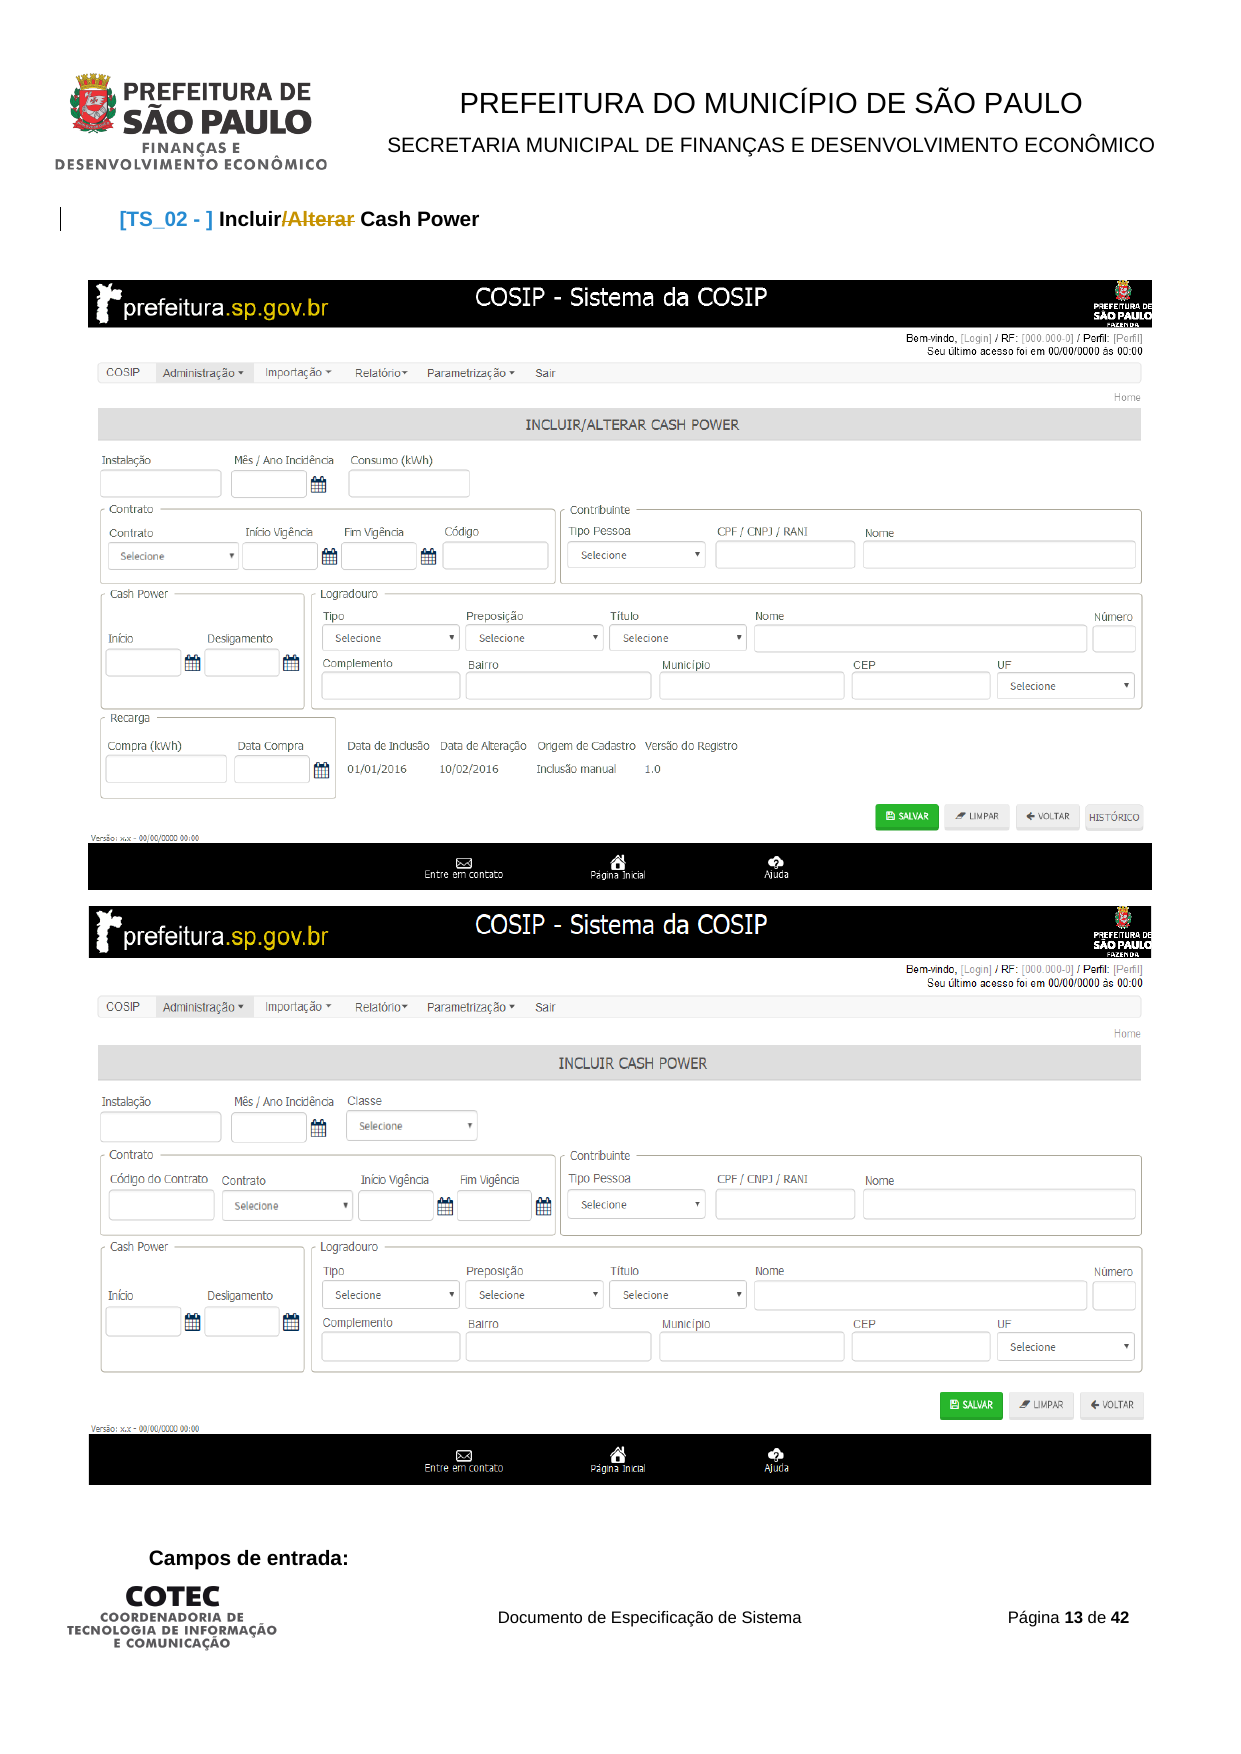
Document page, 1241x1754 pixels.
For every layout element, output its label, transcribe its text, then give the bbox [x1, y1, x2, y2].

picture [88, 280, 1152, 890]
picture [62, 1583, 283, 1652]
text Campos de entrada: [149, 1546, 1165, 1570]
picture [55, 73, 327, 170]
picture [88, 906, 1152, 1485]
subtitle Incluir Cash Power [119, 207, 1165, 231]
